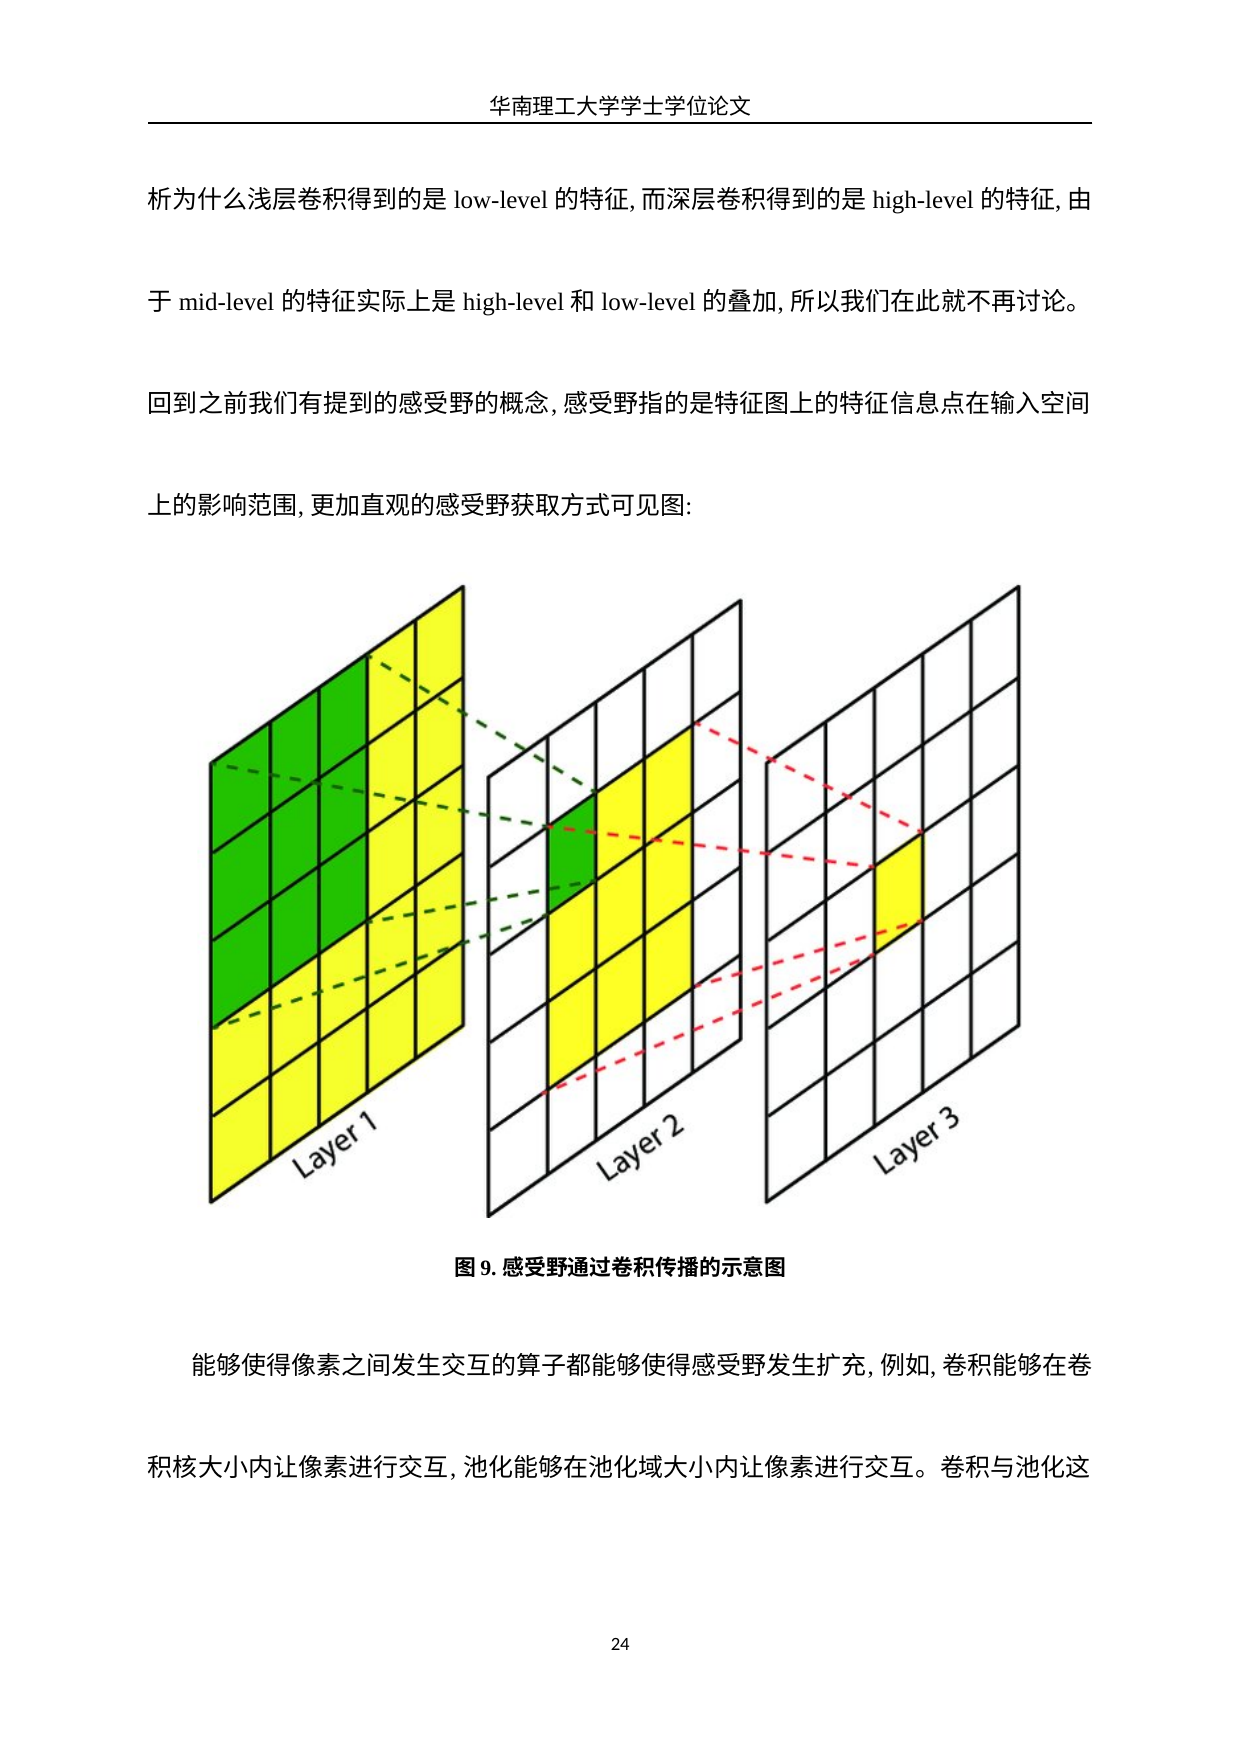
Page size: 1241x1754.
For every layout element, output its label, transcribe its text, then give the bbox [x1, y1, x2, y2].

picture [197, 572, 1043, 1218]
text 图9. 感受野通过卷积传播的示意图 [148, 1249, 1092, 1283]
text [148, 1329, 1092, 1499]
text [148, 164, 1092, 537]
